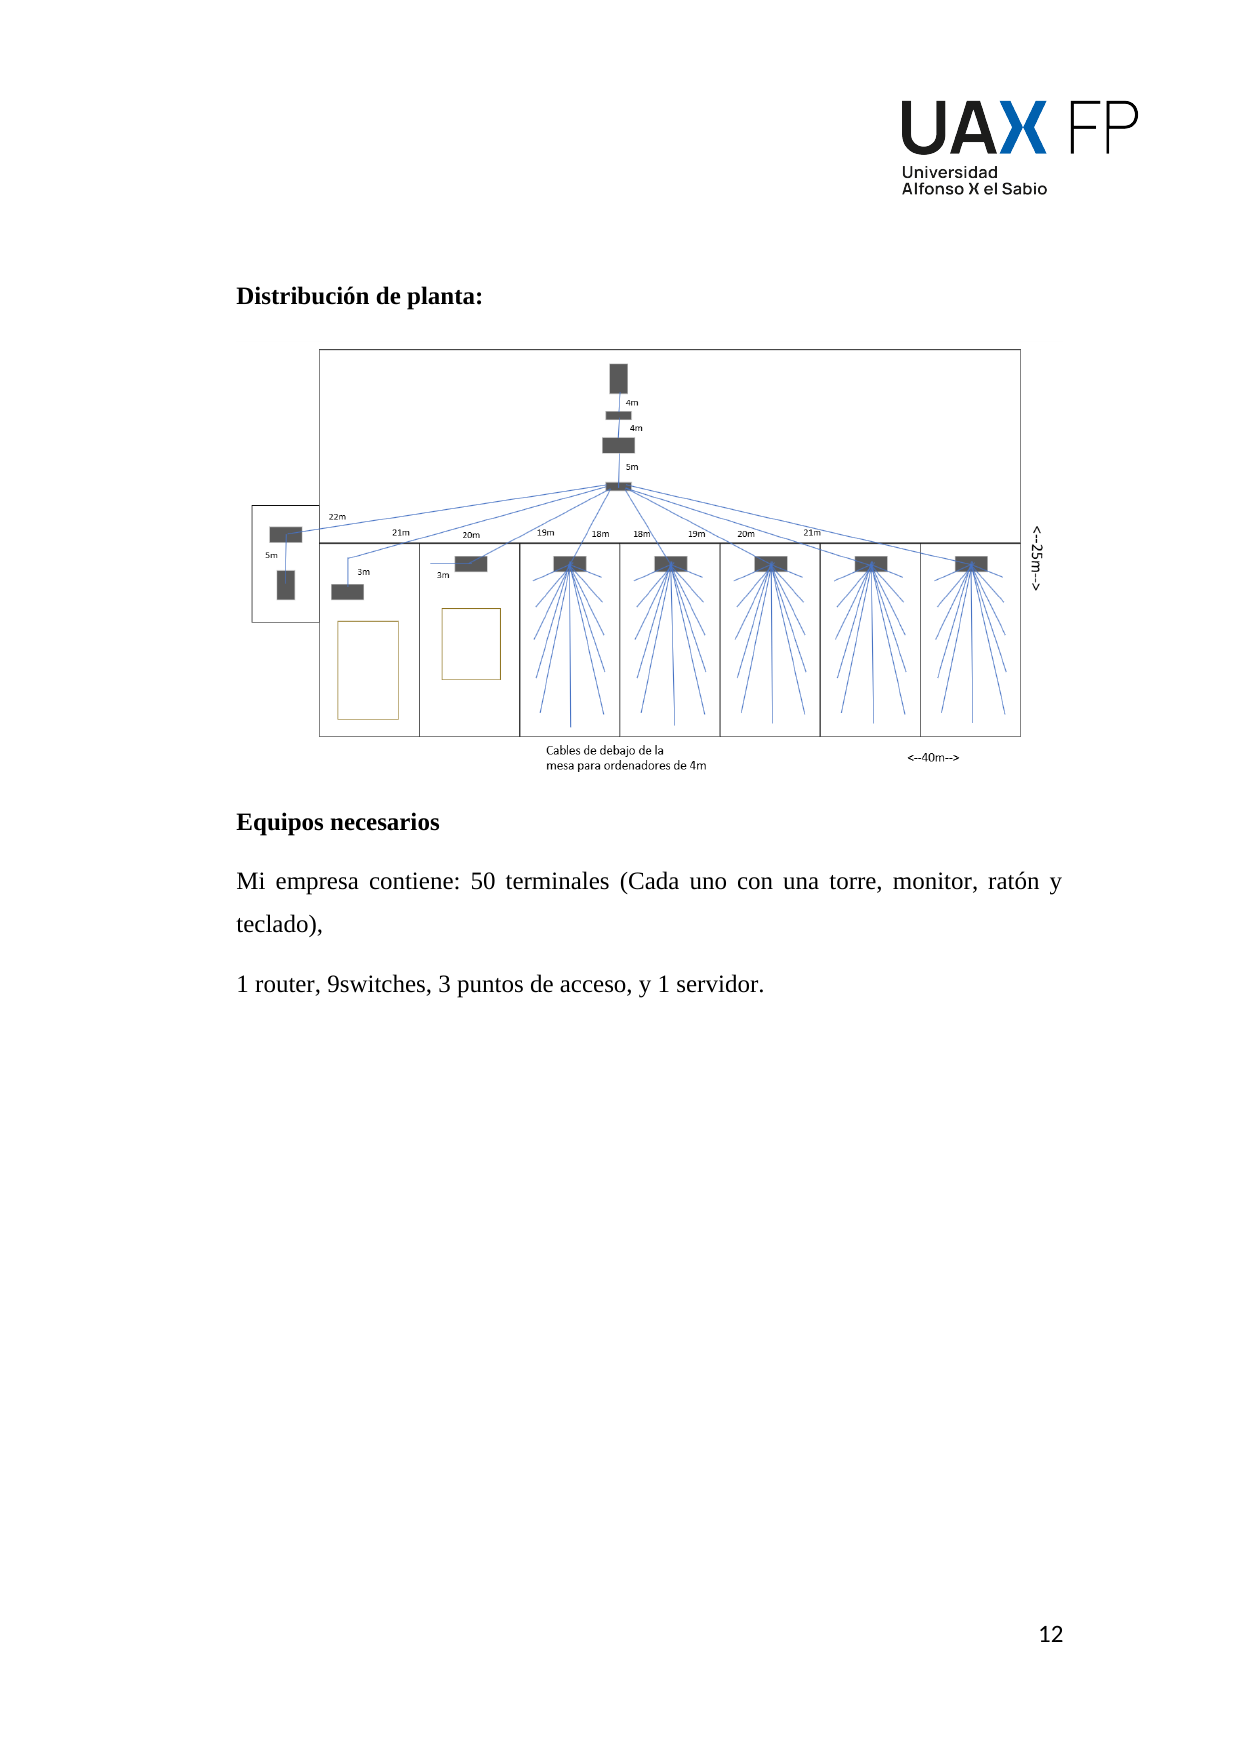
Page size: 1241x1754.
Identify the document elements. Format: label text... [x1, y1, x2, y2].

text Mi empresa contiene: 50 terminales (Cada uno con una torre, monitor, ratón y teclado), [236, 866, 1063, 938]
text Equipos necesarios [236, 807, 1063, 835]
text Distribución de planta: [236, 281, 1063, 310]
picture [236, 341, 1063, 775]
picture [875, 75, 1164, 221]
text 1 router, 9switches, 3 puntos de acceso, y 1 servidor. [236, 969, 1063, 998]
